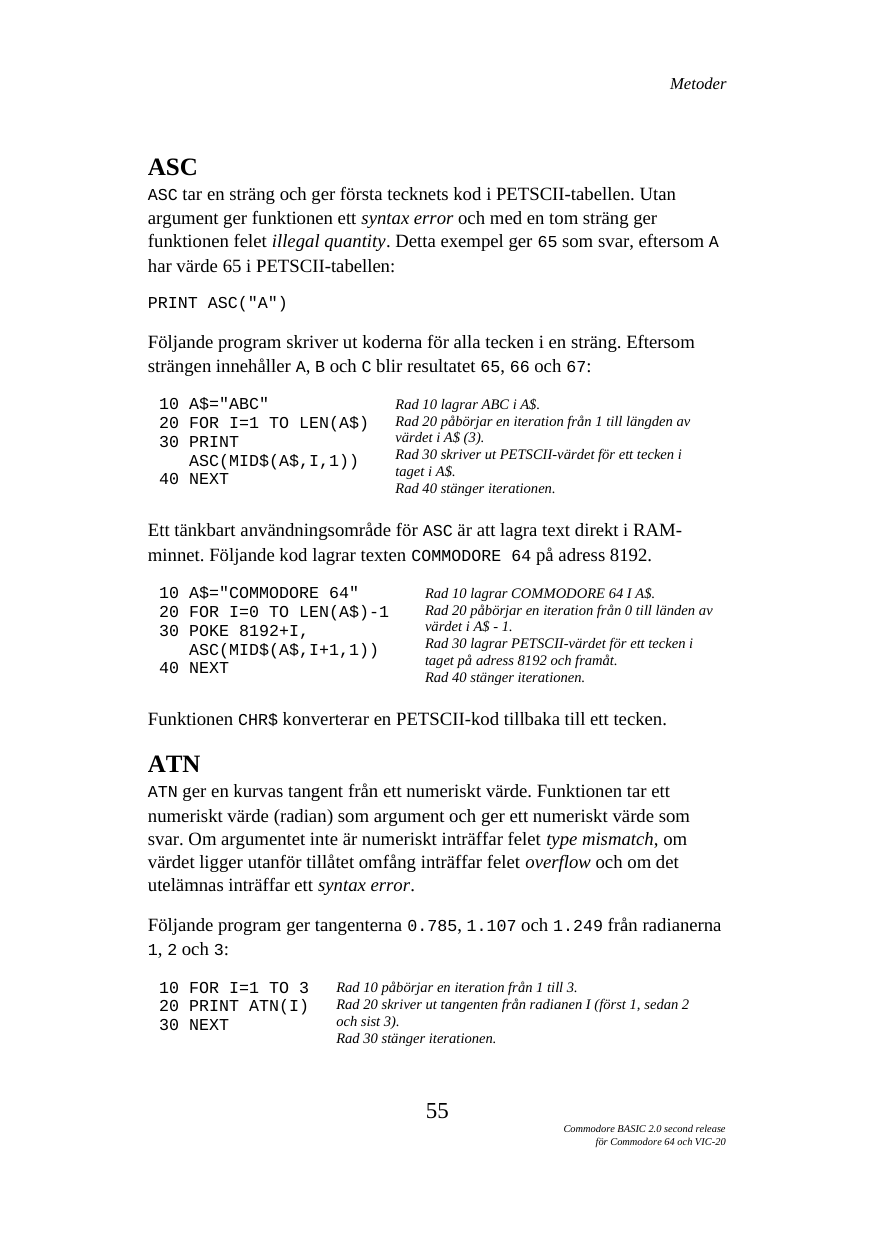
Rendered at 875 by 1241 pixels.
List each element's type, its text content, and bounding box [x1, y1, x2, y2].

text ASC tar en sträng och ger första tecknets kod i PETSCII-tabellen. Utan argument ger funktionen ett syntax error och med en tom sträng ger funktionen felet illegal quantity. Detta exempel ger 65 som svar, eftersom A har värde 65 i PETSCII-tabellen: [148, 183, 726, 276]
table_header 10 A$="ABC" 20 FOR I=1 TO LEN(A$) 30 PRINT ASC(MID$(A$,I,1)) 40 NEXT [148, 396, 384, 496]
table_header Rad 10 lagrar COMMODORE 64 I A$. Rad 20 påbörjar en iteration från 0 till länden av värdet i A$ - 1. Rad 30 lagrar PETSCII-värdet för ett tecken i taget på adress 8192 och framåt. Rad 40 stänger iterationen. [414, 585, 726, 685]
table_header 10 FOR I=1 TO 3 20 PRINT ATN(I) 30 NEXT [148, 979, 325, 1046]
subtitle ATN [148, 749, 726, 778]
text Ett tänkbart användningsområde för ASC är att lagra text direkt i RAM-minnet. Följande kod lagrar texten COMMODORE 64 på adress 8192. [148, 496, 726, 566]
text Följande program skriver ut koderna för alla tecken i en sträng. Eftersom strängen innehåller A, B och C blir resultatet 65, 66 och 67: [148, 331, 726, 377]
table_header Rad 10 lagrar ABC i A$. Rad 20 påbörjar en iteration från 1 till längden av värdet i A$ (3). Rad 30 skriver ut PETSCII-värdet för ett tecken i taget i A$. Rad 40 stänger iterationen. [384, 396, 726, 496]
text PRINT ASC("A") [148, 294, 726, 313]
subtitle ASC [148, 152, 726, 181]
table_header Rad 10 påbörjar en iteration från 1 till 3. Rad 20 skriver ut tangenten från radianen I (först 1, sedan 2 och sist 3). Rad 30 stänger iterationen. [325, 979, 726, 1046]
text Följande program ger tangenterna 0.785, 1.107 och 1.249 från radianerna 1, 2 och 3: [148, 914, 726, 961]
table_header 10 A$="COMMODORE 64" 20 FOR I=0 TO LEN(A$)-1 30 POKE 8192+I, ASC(MID$(A$,I+1,1)) 40 NEXT [148, 585, 413, 685]
text Funktionen CHR$ konverterar en PETSCII-kod tillbaka till ett tecken. [148, 685, 726, 731]
text ATN ger en kurvas tangent från ett numeriskt värde. Funktionen tar ett numeriskt värde (radian) som argument och ger ett numeriskt värde som svar. Om argumentet inte är numeriskt inträffar felet type mismatch, om värdet ligger utanför tillåtet omfång inträffar felet overflow och om det utelämnas inträffar ett syntax error. [148, 780, 726, 896]
